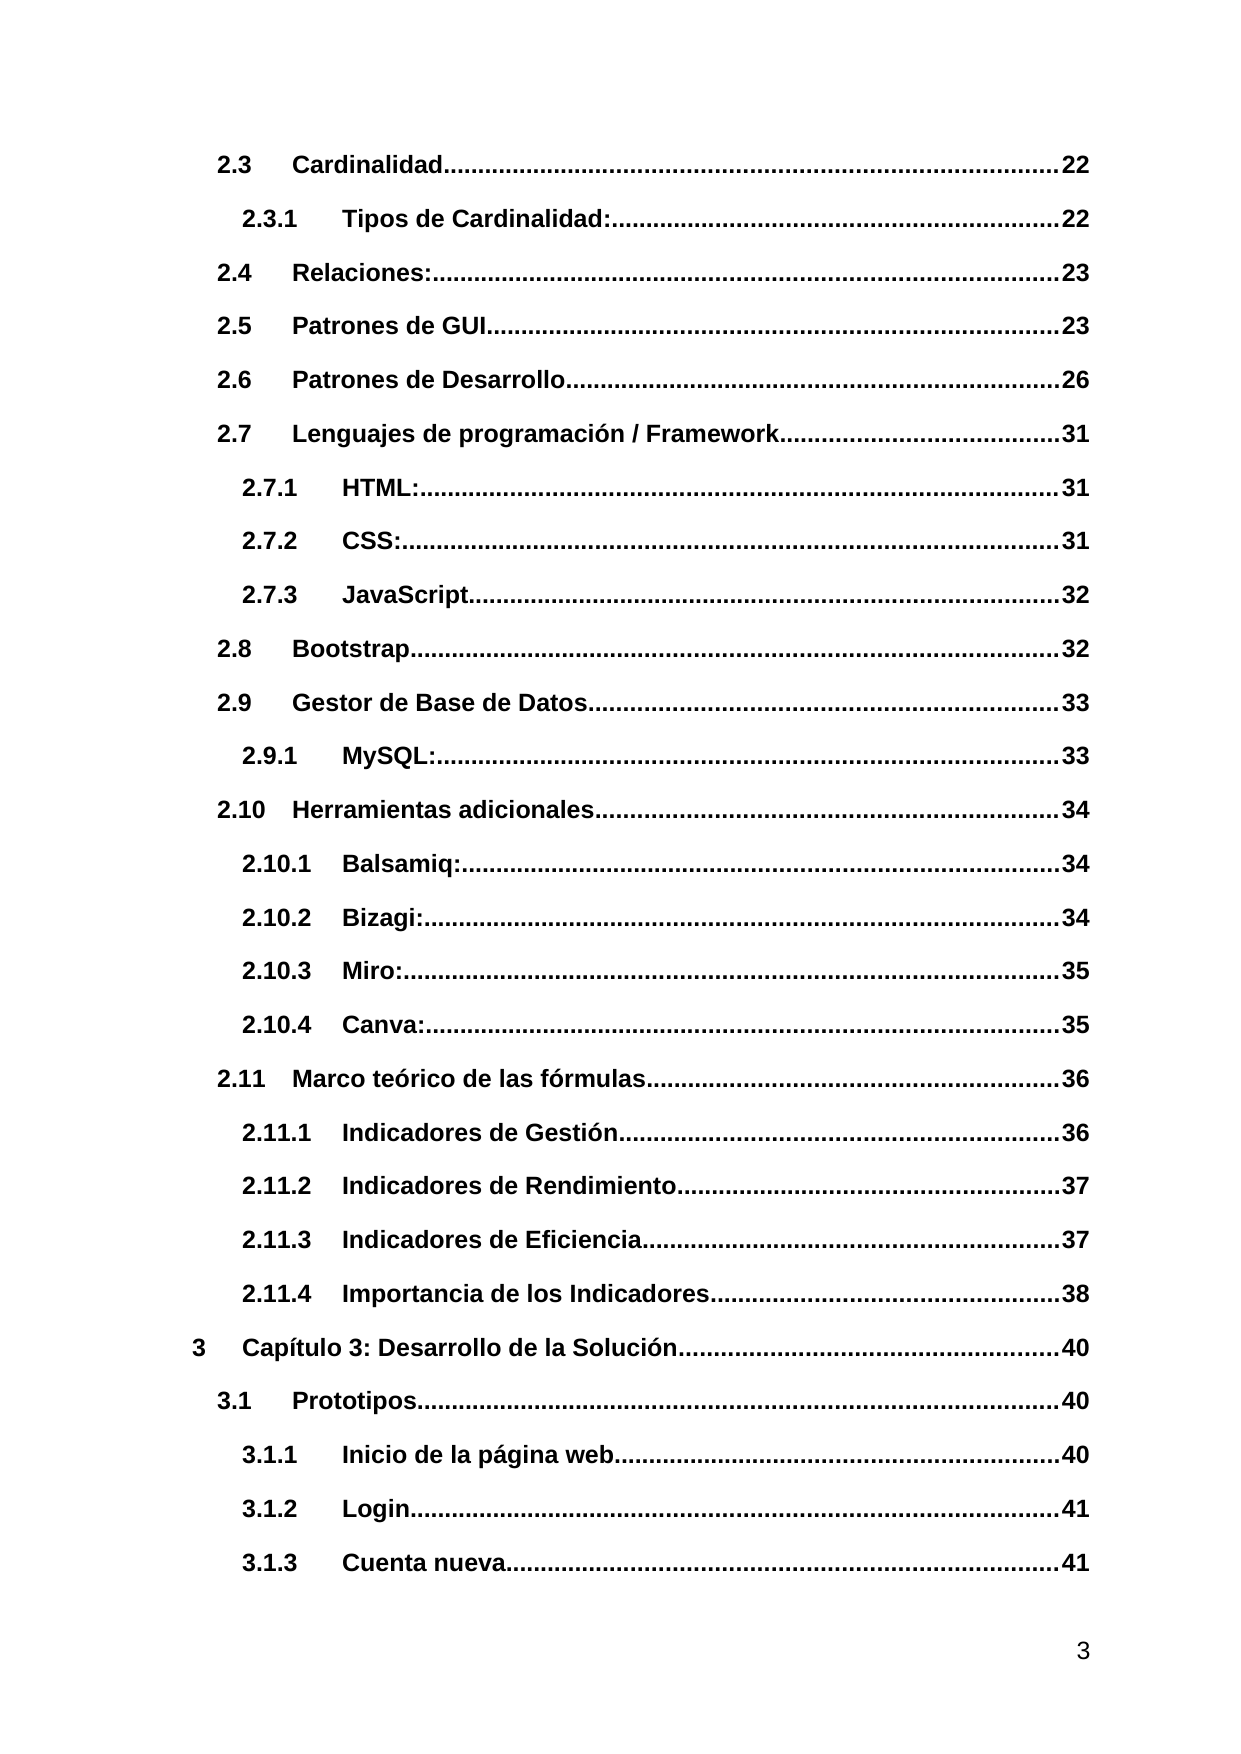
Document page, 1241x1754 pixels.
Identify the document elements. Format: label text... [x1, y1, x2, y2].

text 3.1.1 Inicio de la página web 40 [242, 1440, 1090, 1469]
text 2.11 Marco teórico de las fórmulas 36 [217, 1064, 1090, 1092]
text 2.11.4 Importancia de los Indicadores 38 [242, 1279, 1090, 1307]
text 2.9.1 MySQL: 33 [242, 741, 1090, 770]
text 2.11.2 Indicadores de Rendimiento 37 [242, 1171, 1090, 1200]
text 2.4 Relaciones: 23 [217, 257, 1090, 286]
text 3.1.2 Login 41 [242, 1494, 1090, 1522]
text 2.11.1 Indicadores de Gestión 36 [242, 1117, 1090, 1146]
text 2.11.3 Indicadores de Eficiencia 37 [242, 1225, 1090, 1254]
text 2.3 Cardinalidad 22 [217, 150, 1090, 179]
text 2.7.3 JavaScript 32 [242, 580, 1090, 609]
text 3 Capítulo 3: Desarrollo de la Solución 40 [192, 1332, 1090, 1361]
text 2.7 Lenguajes de programación / Framework 31 [217, 419, 1090, 447]
text 2.10.4 Canva: 35 [242, 1010, 1090, 1039]
text 2.7.2 CSS: 31 [242, 526, 1090, 555]
text 2.3.1 Tipos de Cardinalidad: 22 [242, 204, 1090, 232]
text 3.1.3 Cuenta nueva 41 [242, 1547, 1090, 1576]
text 2.6 Patrones de Desarrollo 26 [217, 365, 1090, 394]
text 2.9 Gestor de Base de Datos 33 [217, 687, 1090, 716]
text 2.5 Patrones de GUI 23 [217, 311, 1090, 340]
text 2.10 Herramientas adicionales 34 [217, 795, 1090, 824]
text 2.8 Bootstrap 32 [217, 634, 1090, 662]
text 2.10.3 Miro: 35 [242, 956, 1090, 985]
text 2.7.1 HTML: 31 [242, 472, 1090, 501]
text 2.10.2 Bizagi: 34 [242, 902, 1090, 931]
text 3.1 Prototipos 40 [217, 1386, 1090, 1415]
text 2.10.1 Balsamiq: 34 [242, 849, 1090, 877]
